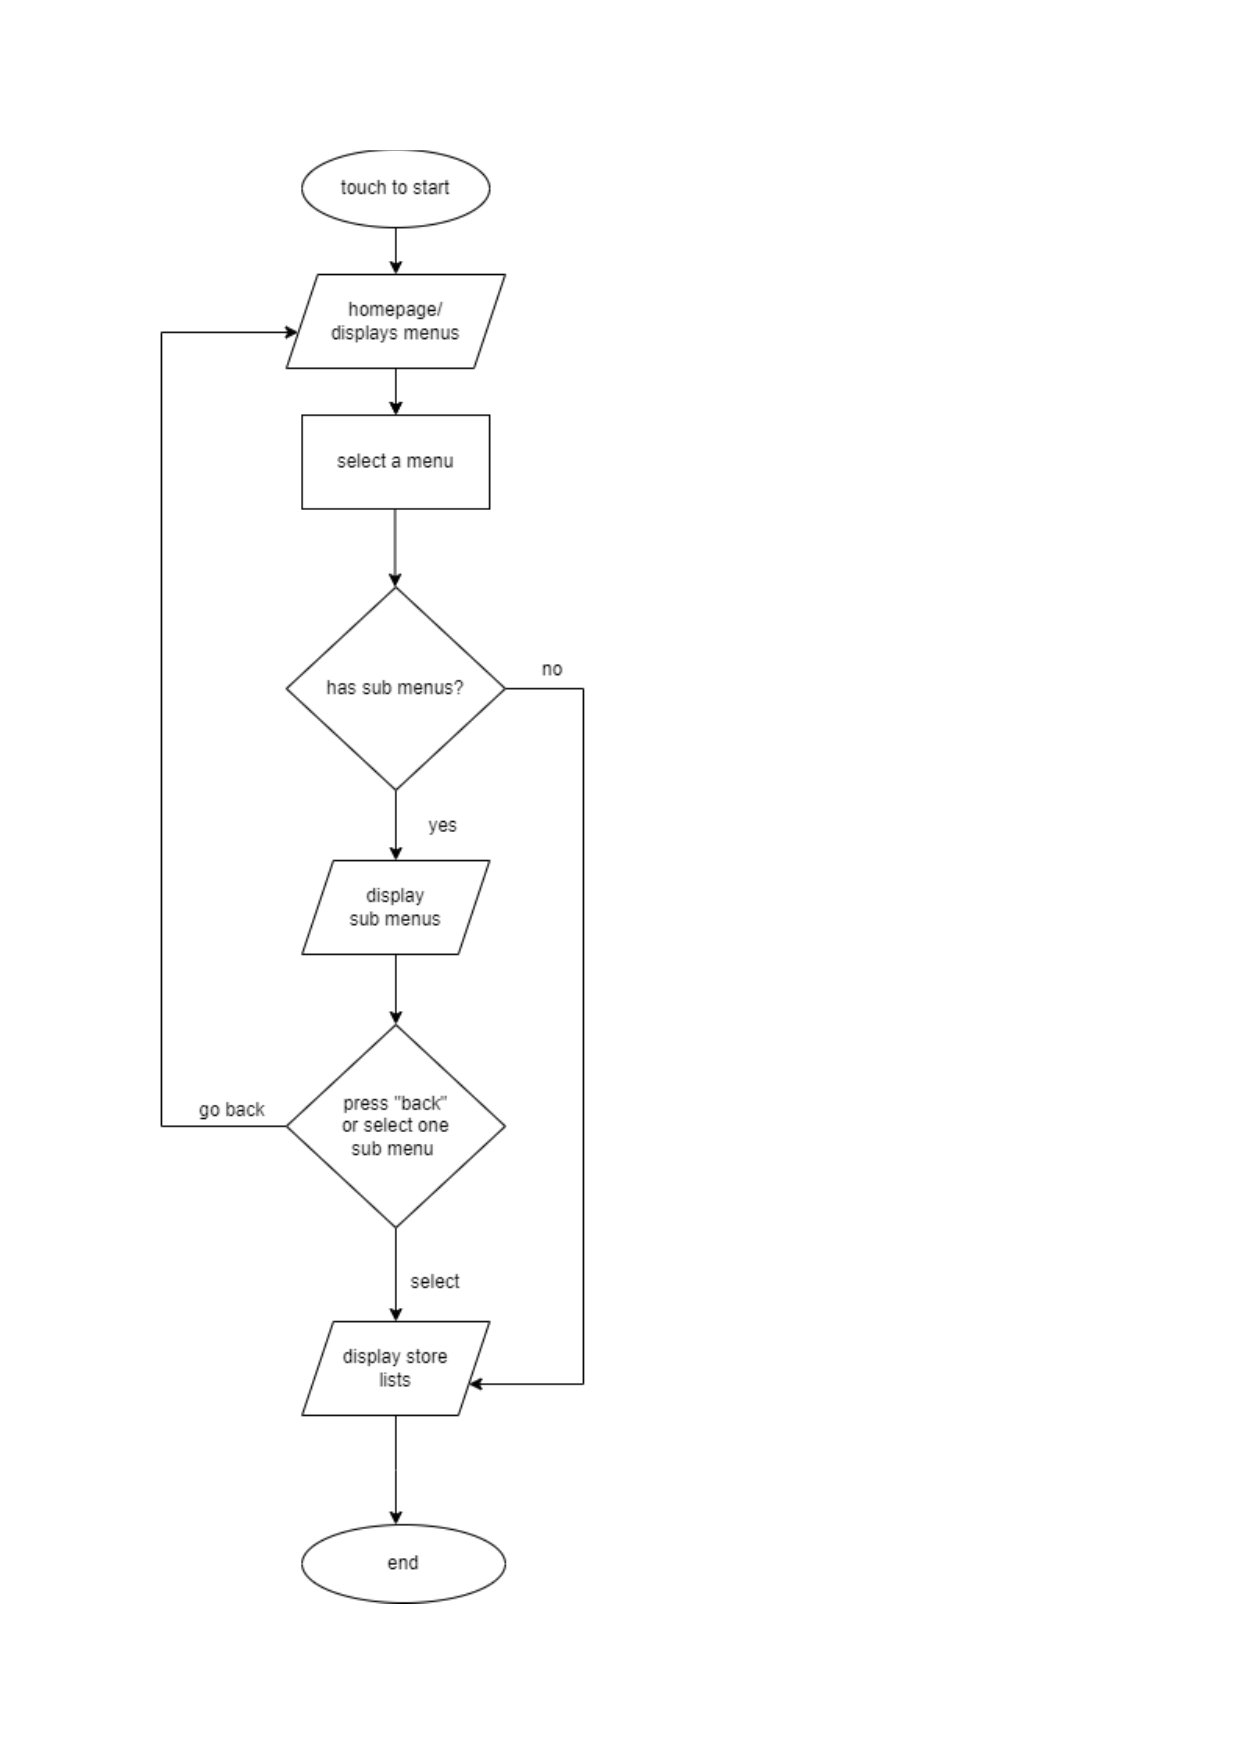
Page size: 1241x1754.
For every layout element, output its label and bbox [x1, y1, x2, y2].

picture [150, 150, 597, 1604]
